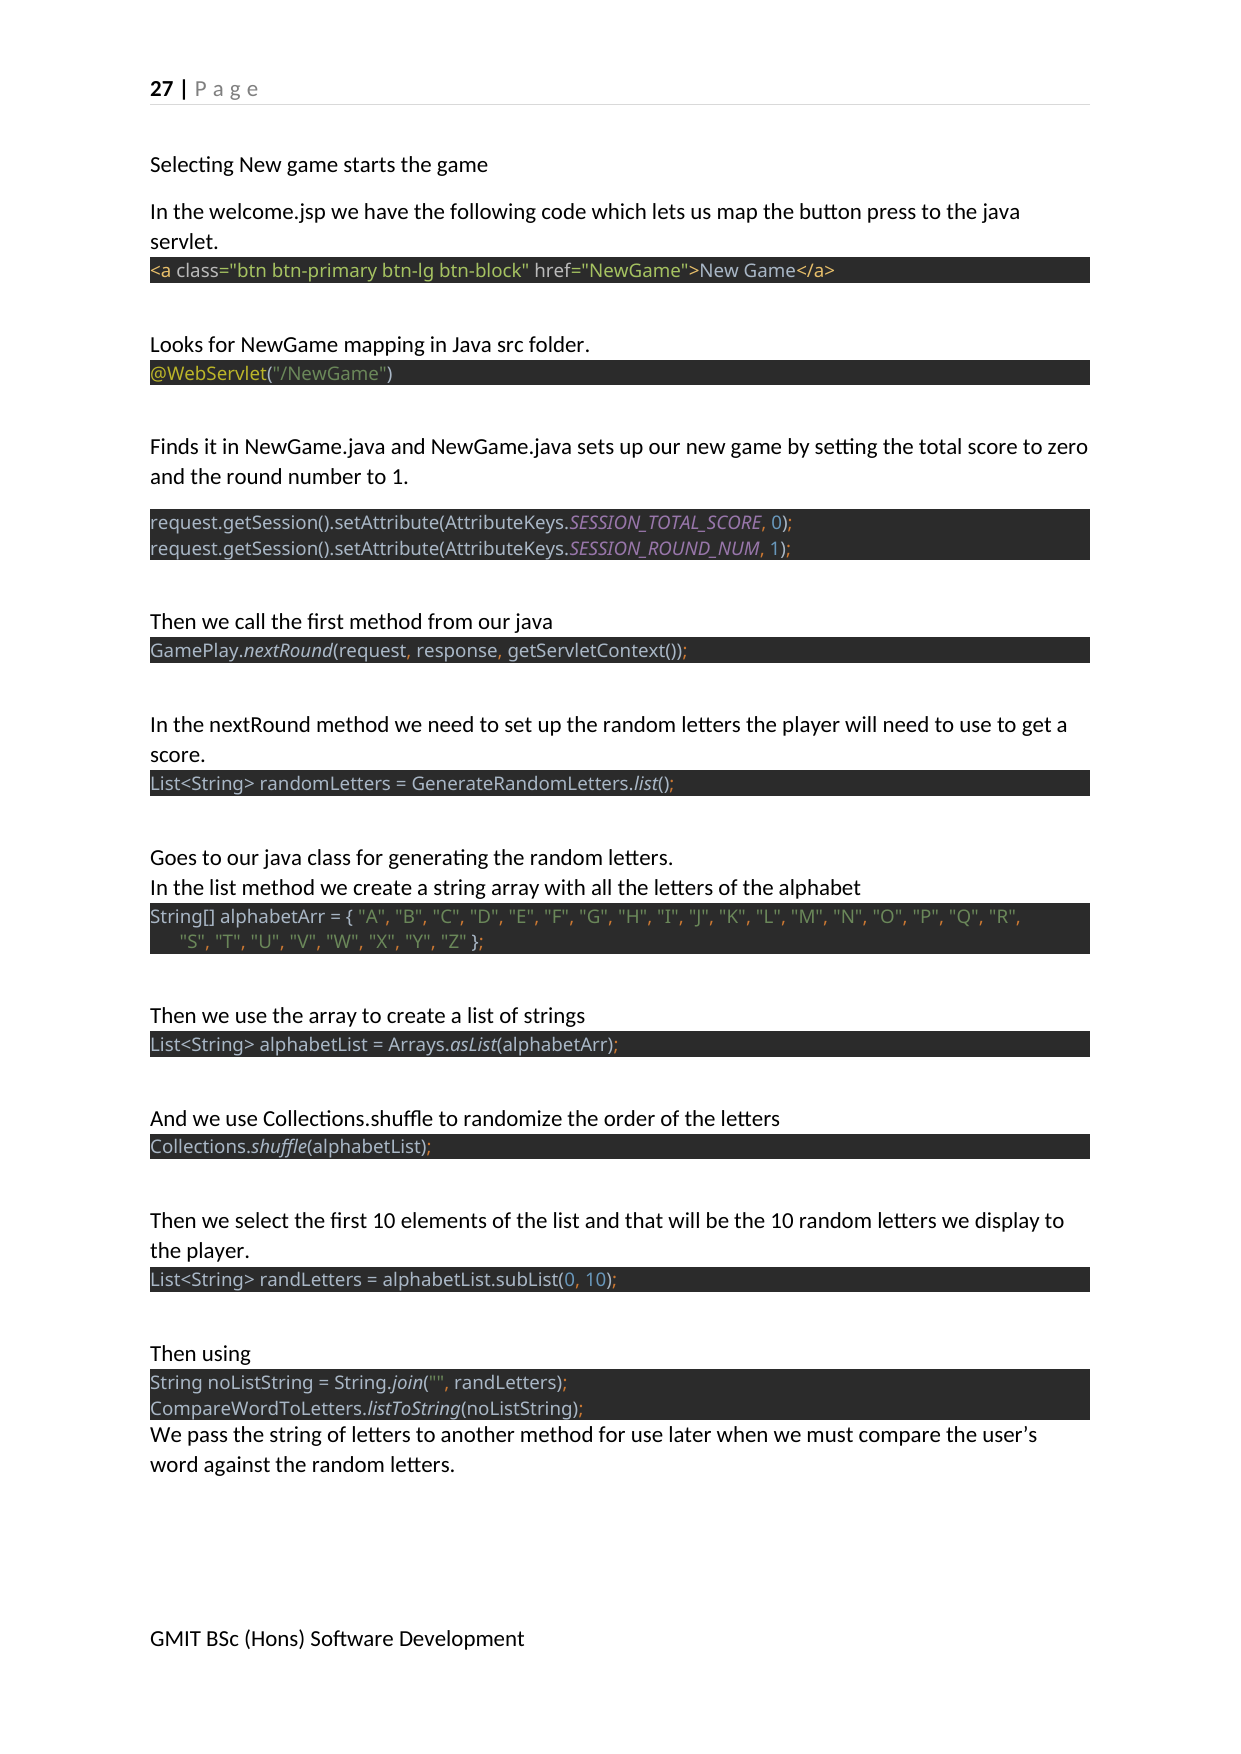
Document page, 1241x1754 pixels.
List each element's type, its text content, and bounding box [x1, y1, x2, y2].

text request.getSession().setAttribute(AttributeKeys.SESSION_TOTAL_SCORE, 0); request.getSession().setAttribute(AttributeKeys.SESSION_ROUND_NUM, 1); [150, 509, 1090, 560]
text In the list method we create a string array with all the letters of the alphabet [150, 873, 1090, 901]
text Looks for NewGame mapping in Java src folder. [150, 330, 1090, 358]
text Goes to our java class for generating the random letters. [150, 843, 1090, 871]
text Then we select the first 10 elements of the list and that will be the 10 random letters we display to the player. [150, 1206, 1090, 1264]
text String noListString = String.join("", randLetters); CompareWordToLetters.listToString(noListString); [150, 1369, 1090, 1420]
text GamePlay.nextRound(request, response, getServletContext()); [150, 637, 1090, 663]
text <a class="btn btn-primary btn-lg btn-block" href="NewGame">New Game</a> [150, 257, 1090, 283]
text List<String> randLetters = alphabetList.subList(0, 10); [150, 1267, 1090, 1292]
text Then using [150, 1339, 1090, 1367]
text In the nextRound method we need to set up the random letters the player will need to use to get a score. [150, 710, 1090, 768]
text List<String> alphabetList = Arrays.asList(alphabetArr); [150, 1031, 1090, 1057]
text Collections.shuffle(alphabetList); [150, 1134, 1090, 1159]
text In the welcome.jsp we have the following code which lets us map the button press to the java servlet. [150, 197, 1090, 255]
text @WebServlet("/NewGame") [150, 360, 1090, 385]
text List<String> randomLetters = GenerateRandomLetters.list(); [150, 770, 1090, 796]
text Selecting New game starts the game [150, 150, 1090, 178]
text Finds it in NewGame.java and NewGame.java sets up our new game by setting the total score to zero and the round number to 1. [150, 432, 1090, 491]
text Then we call the first method from our java [150, 607, 1090, 635]
text String[] alphabetArr = { "A", "B", "C", "D", "E", "F", "G", "H", "I", "J", "K", "L", "M", "N", "O", "P", "Q", "R", "S", "T", "U", "V", "W", "X", "Y", "Z" }; [150, 903, 1090, 954]
text We pass the string of letters to another method for use later when we must compare the user’s word against the random letters. [150, 1420, 1090, 1478]
text Then we use the array to create a list of strings [150, 1001, 1090, 1029]
text And we use Collections.shuffle to randomize the order of the letters [150, 1104, 1090, 1132]
